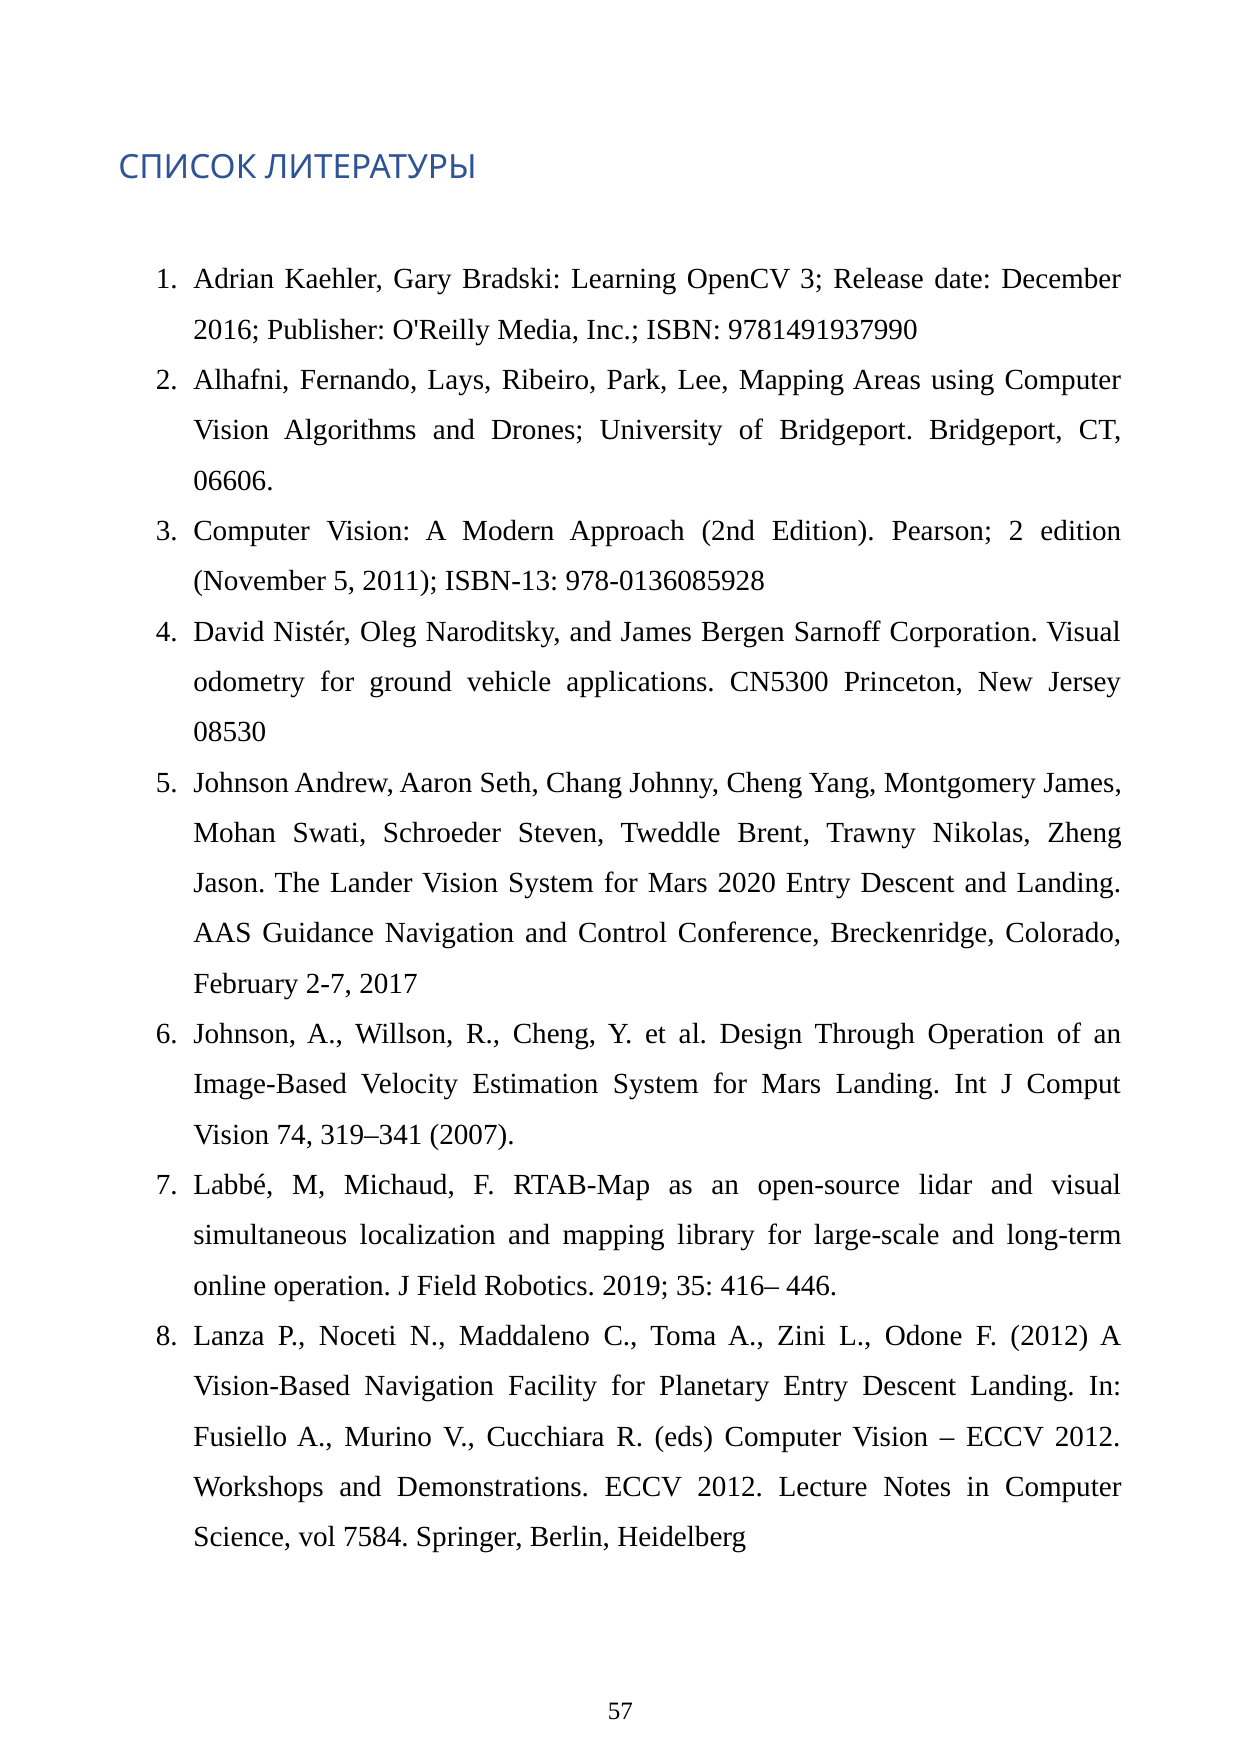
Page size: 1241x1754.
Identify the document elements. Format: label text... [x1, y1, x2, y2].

list Adrian Kaehler, Gary Bradski: Learning OpenCV 3; Release date: December 2016; Publisher: O'Reilly Media, Inc.; ISBN: 9781491937990 [156, 262, 1122, 345]
subtitle СПИСОК ЛИТЕРАТУРЫ [118, 143, 1122, 188]
list David Nistér, Oleg Naroditsky, and James Bergen Sarnoff Corporation. Visual odometry for ground vehicle applications. CN5300 Princeton, New Jersey 08530 [156, 614, 1122, 748]
list Johnson, A., Willson, R., Cheng, Y. et al. Design Through Operation of an Image-Based Velocity Estimation System for Mars Landing. Int J Comput Vision 74, 319–341 (2007). [156, 1016, 1122, 1150]
list Computer Vision: A Modern Approach (2nd Edition). Pearson; 2 edition (November 5, 2011); ISBN-13: 978-0136085928 [156, 513, 1122, 597]
list Lanza P., Noceti N., Maddaleno C., Toma A., Zini L., Odone F. (2012) A Vision-Based Navigation Facility for Planetary Entry Descent Landing. In: Fusiello A., Murino V., Cucchiara R. (eds) Computer Vision – ECCV 2012. Workshops and Demonstrations. ECCV 2012. Lecture Notes in Computer Science, vol 7584. Springer, Berlin, Heidelberg [156, 1318, 1122, 1553]
list Alhafni, Fernando, Lays, Ribeiro, Park, Lee, Mapping Areas using Computer Vision Algorithms and Drones; University of Bridgeport. Bridgeport, CT, 06606. [156, 362, 1122, 496]
list Johnson Andrew, Aaron Seth, Chang Johnny, Cheng Yang, Montgomery James, Mohan Swati, Schroeder Steven, Tweddle Brent, Trawny Nikolas, Zheng Jason. The Lander Vision System for Mars 2020 Entry Descent and Landing. AAS Guidance Navigation and Control Conference, Breckenridge, Colorado, February 2-7, 2017 [156, 765, 1122, 999]
list Labbé, M, Michaud, F. RTAB‐Map as an open‐source lidar and visual simultaneous localization and mapping library for large‐scale and long‐term online operation. J Field Robotics. 2019; 35: 416– 446. [156, 1167, 1122, 1301]
